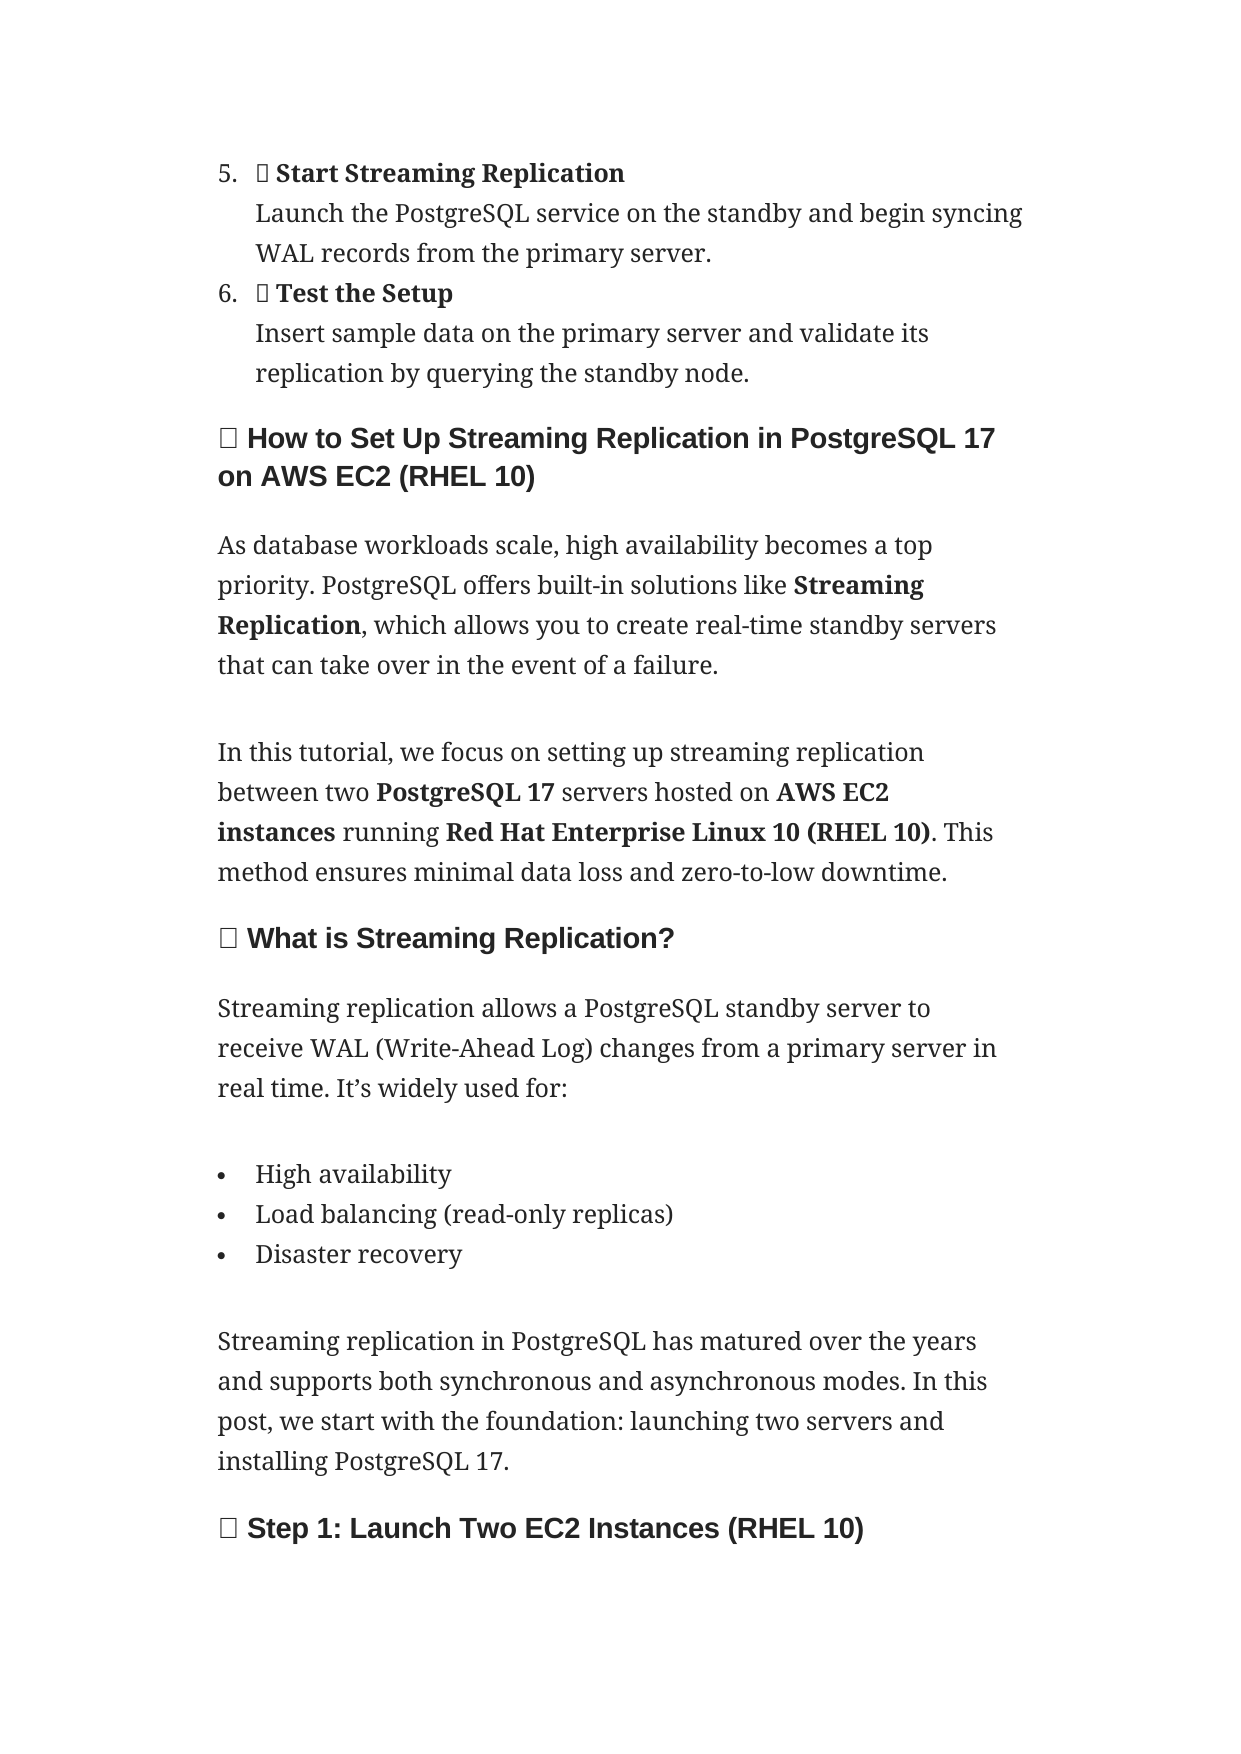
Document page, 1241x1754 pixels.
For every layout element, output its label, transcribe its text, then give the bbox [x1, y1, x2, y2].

subtitle ✅ What is Streaming Replication? [217, 918, 1023, 955]
list Load balancing (read-only replicas) [218, 1191, 1023, 1231]
subtitle 🔧 Step 1: Launch Two EC2 Instances (RHEL 10) [217, 1507, 1023, 1544]
text Streaming replication allows a PostgreSQL standby server to receive WAL (Write-Ahead Log) changes from a primary server in real time. It’s widely used for: [217, 984, 1023, 1104]
text Streaming replication in PostgreSQL has matured over the years and supports both synchronous and asynchronous modes. In this post, we start with the foundation: launching two servers and installing PostgreSQL 17. [217, 1318, 1023, 1478]
subtitle 🐘 How to Set Up Streaming Replication in PostgreSQL 17 on AWS EC2 (RHEL 10) [217, 417, 1023, 492]
text In this tutorial, we focus on setting up streaming replication between two PostgreSQL 17 servers hosted on AWS EC2 instances running Red Hat Enterprise Linux 10 (RHEL 10). This method ensures minimal data loss and zero-to-low downtime. [217, 728, 1023, 888]
list Disaster recovery [218, 1231, 1023, 1271]
list High availability [218, 1151, 1023, 1191]
text As database workloads scale, high availability becomes a top priority. PostgreSQL offers built-in solutions like Streaming Replication, which allows you to create real-time standby servers that can take over in the event of a failure. [217, 522, 1023, 682]
list ✅ Test the Setup Insert sample data on the primary server and validate its replication by querying the standby node. [218, 270, 1023, 390]
list 📡 Start Streaming Replication Launch the PostgreSQL service on the standby and begin syncing WAL records from the primary server. [218, 150, 1023, 270]
